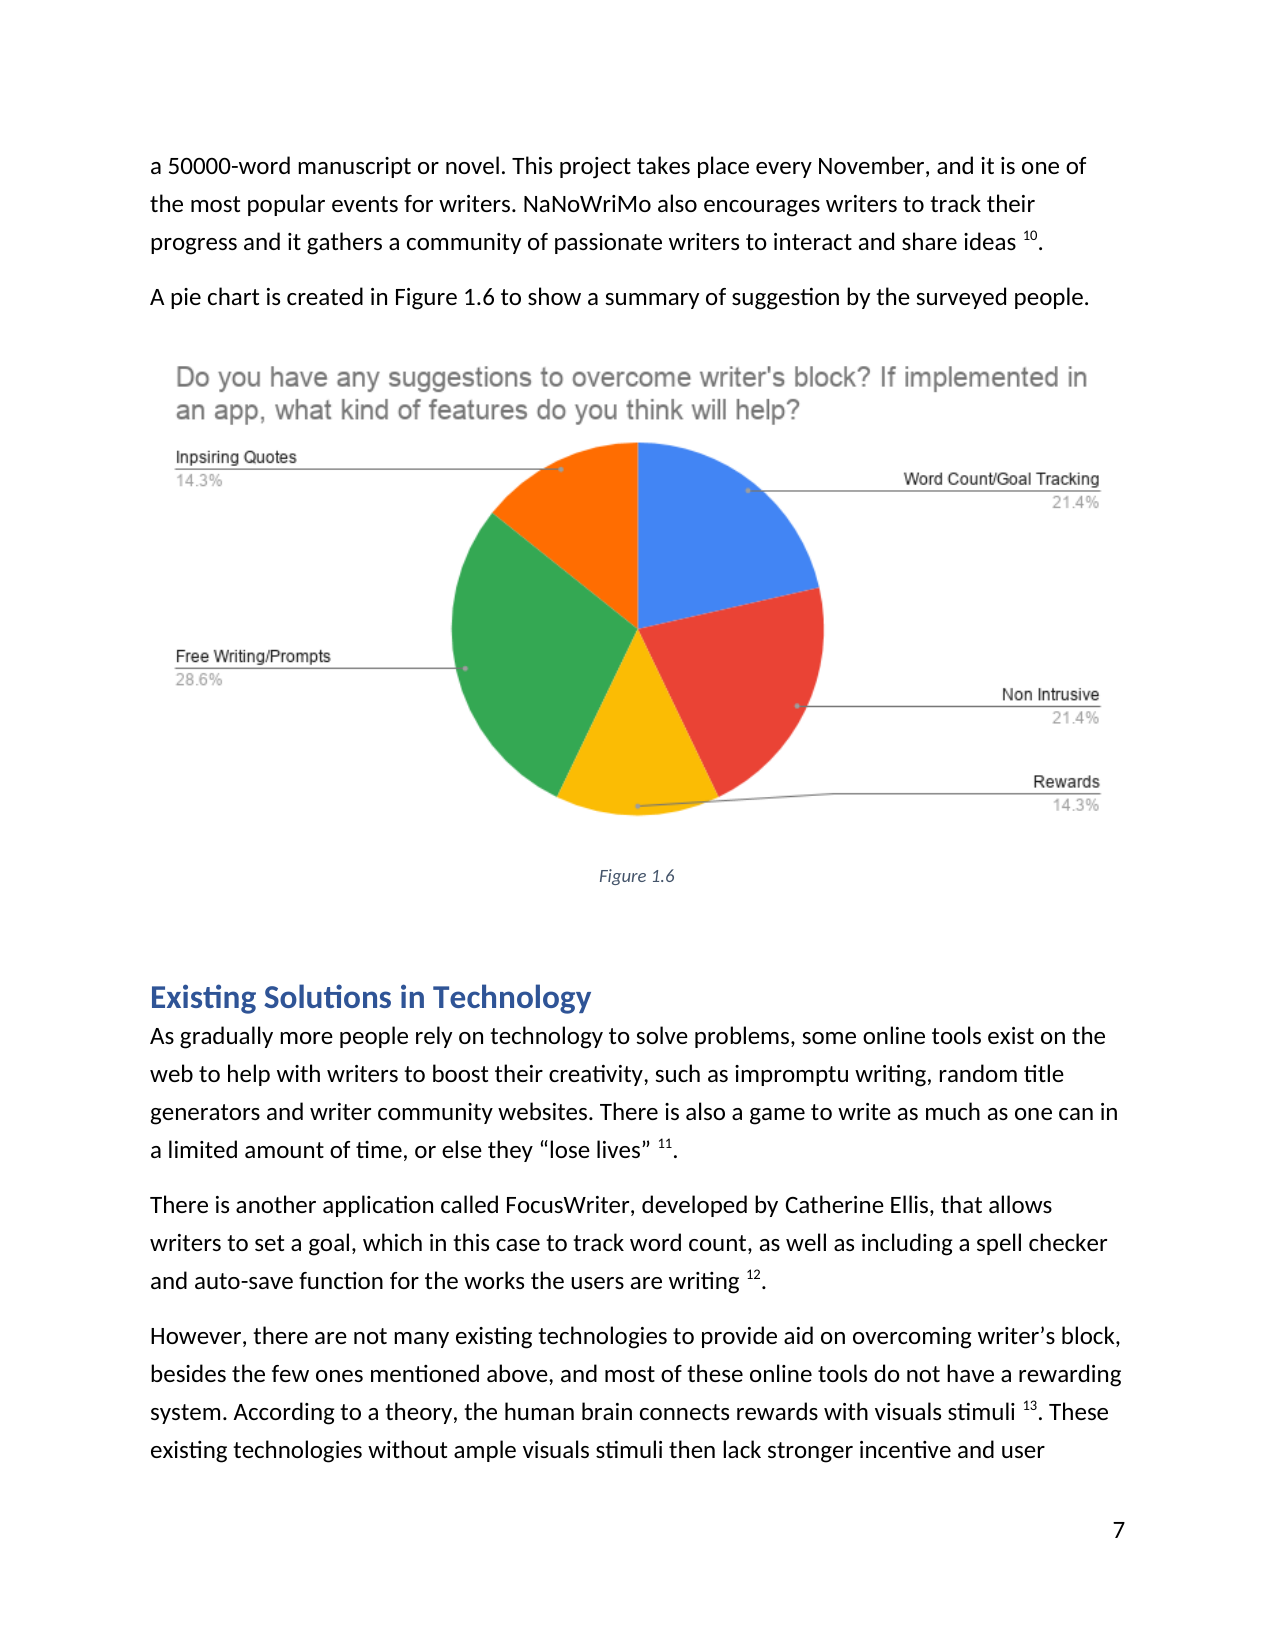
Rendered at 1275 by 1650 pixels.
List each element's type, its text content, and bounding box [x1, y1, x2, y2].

picture [150, 335, 1125, 841]
text As gradually more people rely on technology to solve problems, some online tools exist on the web to help with writers to boost their creativity, such as impromptu writing, random title generators and writer community websites. There is also a game to write as much as one can in a limited amount of time, or else they “lose lives” . [150, 1020, 1125, 1165]
text Figure 1.6 [150, 864, 1125, 887]
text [150, 1320, 1125, 1465]
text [150, 150, 1125, 257]
subtitle Existing Solutions in Technology [150, 976, 1125, 1017]
text There is another application called FocusWriter, developed by Catherine Ellis, that allows writers to set a goal, which in this case to track word count, as well as including a spell checker and auto-save function for the works the users are writing . [150, 1189, 1125, 1296]
text A pie chart is created in Figure 1.6 to show a summary of suggestion by the surveyed people. [150, 281, 1125, 312]
